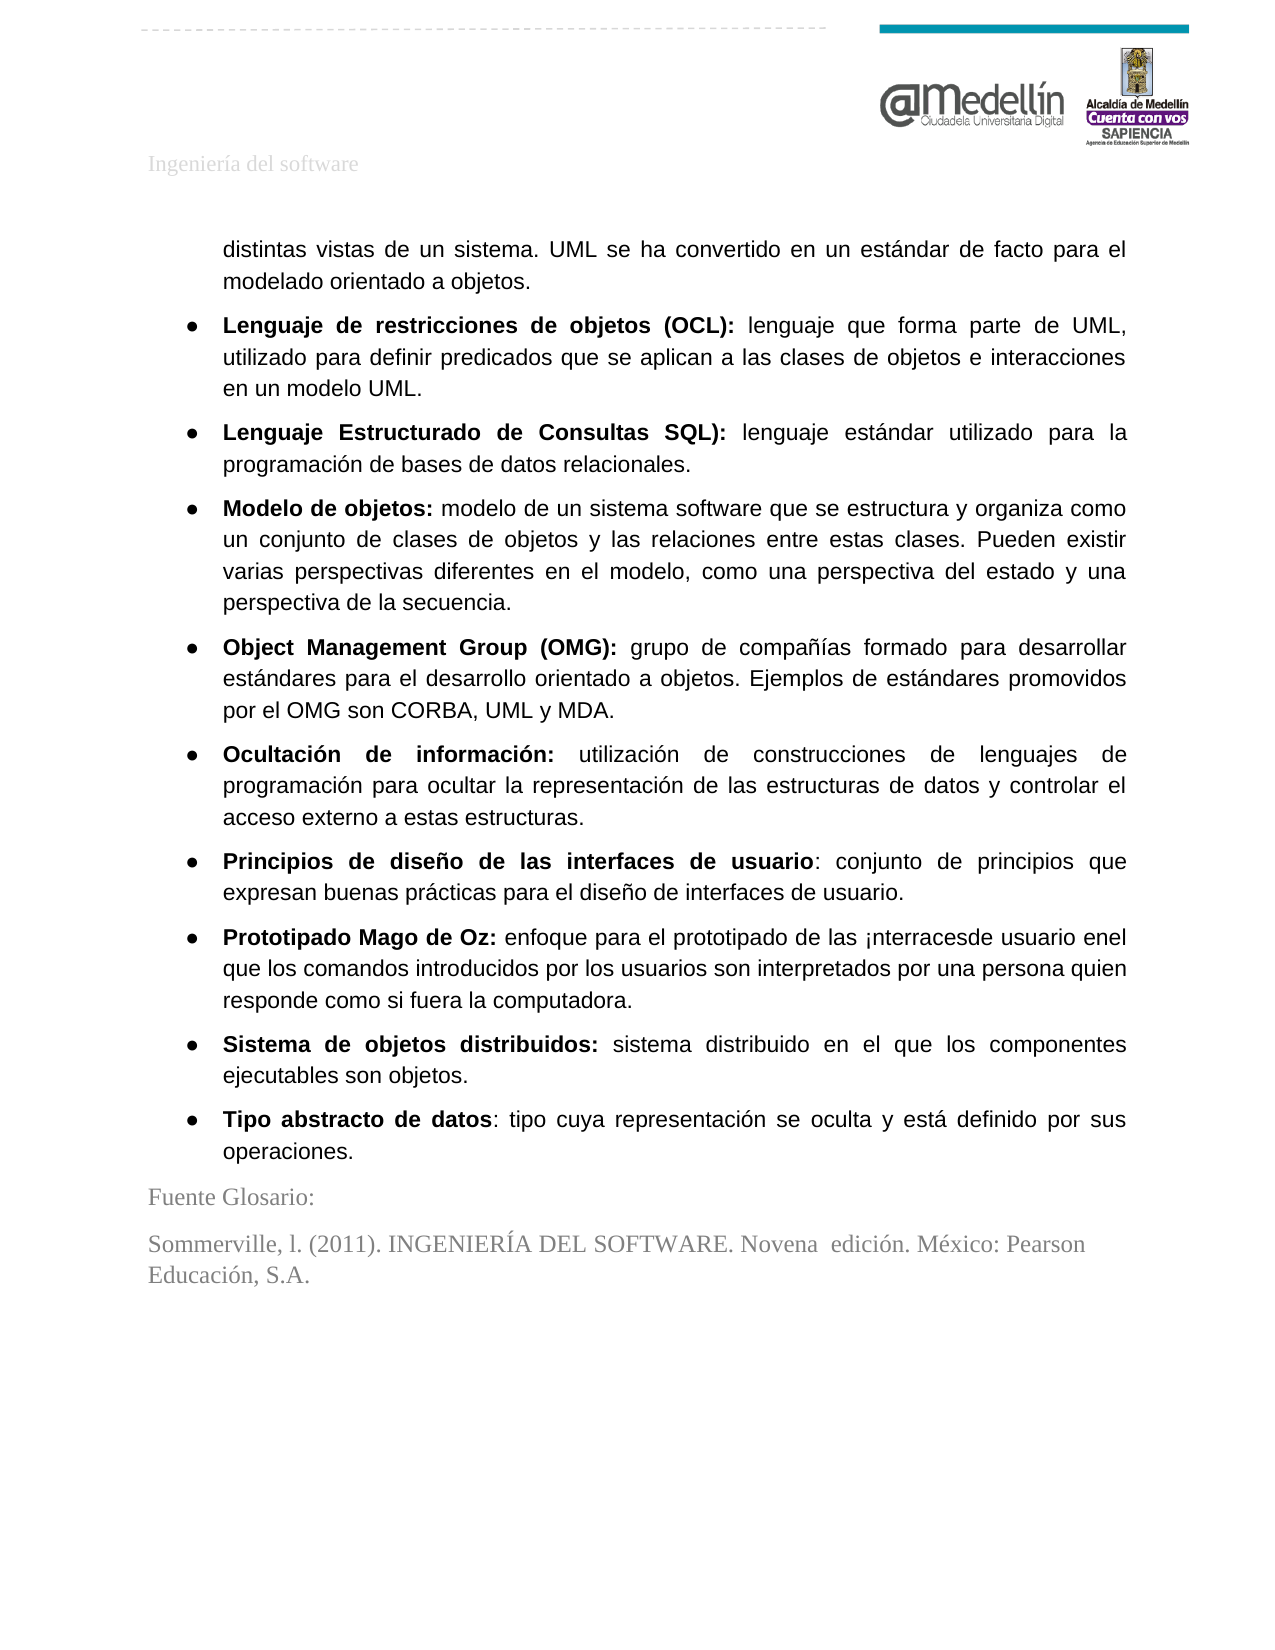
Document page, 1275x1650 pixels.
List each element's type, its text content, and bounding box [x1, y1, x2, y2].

list Tipo abstracto de datos: tipo cuya representación se oculta y está definido por sus operaciones. [185, 1106, 1127, 1164]
list Lenguaje Estructurado de Consultas SQL): lenguaje estándar utilizado para la programación de bases de datos relacionales. [185, 419, 1127, 477]
list Modelo de objetos: modelo de un sistema software que se estructura y organiza como un conjunto de clases de objetos y las relaciones entre estas clases. Pueden existir varias perspectivas diferentes en el modelo, como una perspectiva del estado y una perspectiva de la secuencia. [185, 495, 1127, 616]
list Ocultación de información: utilización de construcciones de lenguajes de programación para ocultar la representación de las estructuras de datos y controlar el acceso externo a estas estructuras. [185, 741, 1127, 830]
text Fuente Glosario: [148, 1182, 1127, 1211]
list Lenguaje de restricciones de objetos (OCL): lenguaje que forma parte de UML, utilizado para definir predicados que se aplican a las clases de objetos e interacciones en un modelo UML. [185, 312, 1127, 401]
list Prototipado Mago de Oz: enfoque para el prototipado de las ¡nterracesde usuario enel que los comandos introducidos por los usuarios son interpretados por una persona quien responde como si fuera la computadora. [185, 923, 1127, 1013]
list Object Management Group (OMG): grupo de compañías formado para desarrollar estándares para el desarrollo orientado a objetos. Ejemplos de estándares promovidos por el OMG son CORBA, UML y MDA. [185, 633, 1127, 723]
picture [0, 0, 1275, 149]
list Principios de diseño de las interfaces de usuario: conjunto de principios que expresan buenas prácticas para el diseño de interfaces de usuario. [185, 848, 1127, 906]
text Sommerville, l. (2011). INGENIERÍA DEL SOFTWARE. Novena edición. México: Pearson Educación, S.A. [148, 1229, 1127, 1289]
list Sistema de objetos distribuidos: sistema distribuido en el que los componentes ejecutables son objetos. [185, 1031, 1127, 1088]
